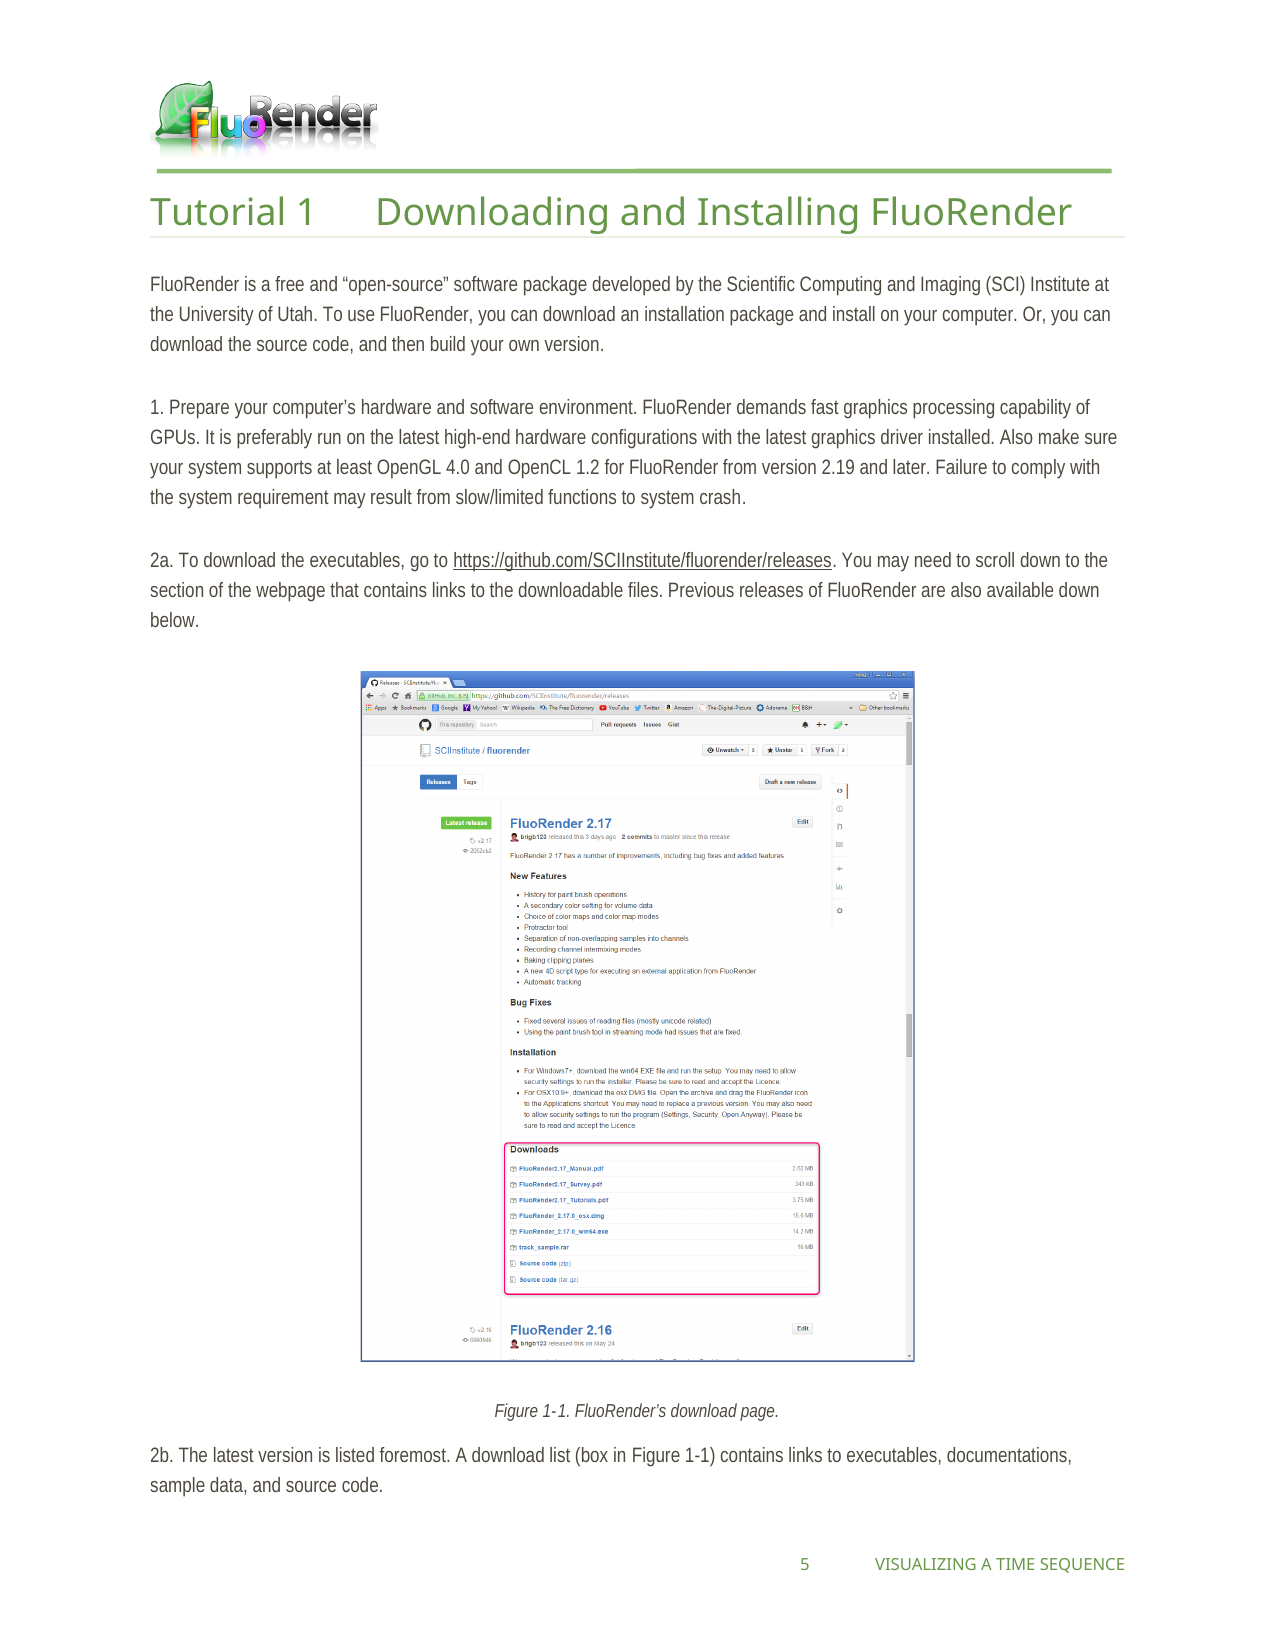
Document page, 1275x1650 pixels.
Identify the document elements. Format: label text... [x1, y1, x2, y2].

picture [150, 75, 379, 162]
text 2a. To download the executables, go to https://github.com/SCIInstitute/fluorender/releases. You may need to scroll down to the section of the webpage that contains links to the downloadable files. Previous releases of FluoRender are also available down below. [150, 548, 1125, 632]
subtitle Downloading and Installing FluoRender [150, 185, 1125, 236]
text Figure 1-1. FluoRender’s download page. [150, 1400, 1125, 1422]
picture [360, 671, 915, 1362]
text FluoRender is a free and “open-source” software package developed by the Scientific Computing and Imaging (SCI) Institute at the University of Utah. To use FluoRender, you can download an installation package and install on your computer. Or, you can download the source code, and then build your own version. [150, 272, 1125, 356]
text 2b. The latest version is listed foremost. A download list (box in Figure 1-1) contains links to executables, documentations, sample data, and source code. [150, 1443, 1125, 1497]
text 1. Prepare your computer’s hardware and software environment. FluoRender demands fast graphics processing capability of GPUs. It is preferably run on the latest high-end hardware configurations with the latest graphics driver installed. Also make sure your system supports at least OpenGL 4.0 and OpenCL 1.2 for FluoRender from version 2.19 and later. Failure to comply with the system requirement may result from slow/limited functions to system crash. [150, 395, 1125, 509]
